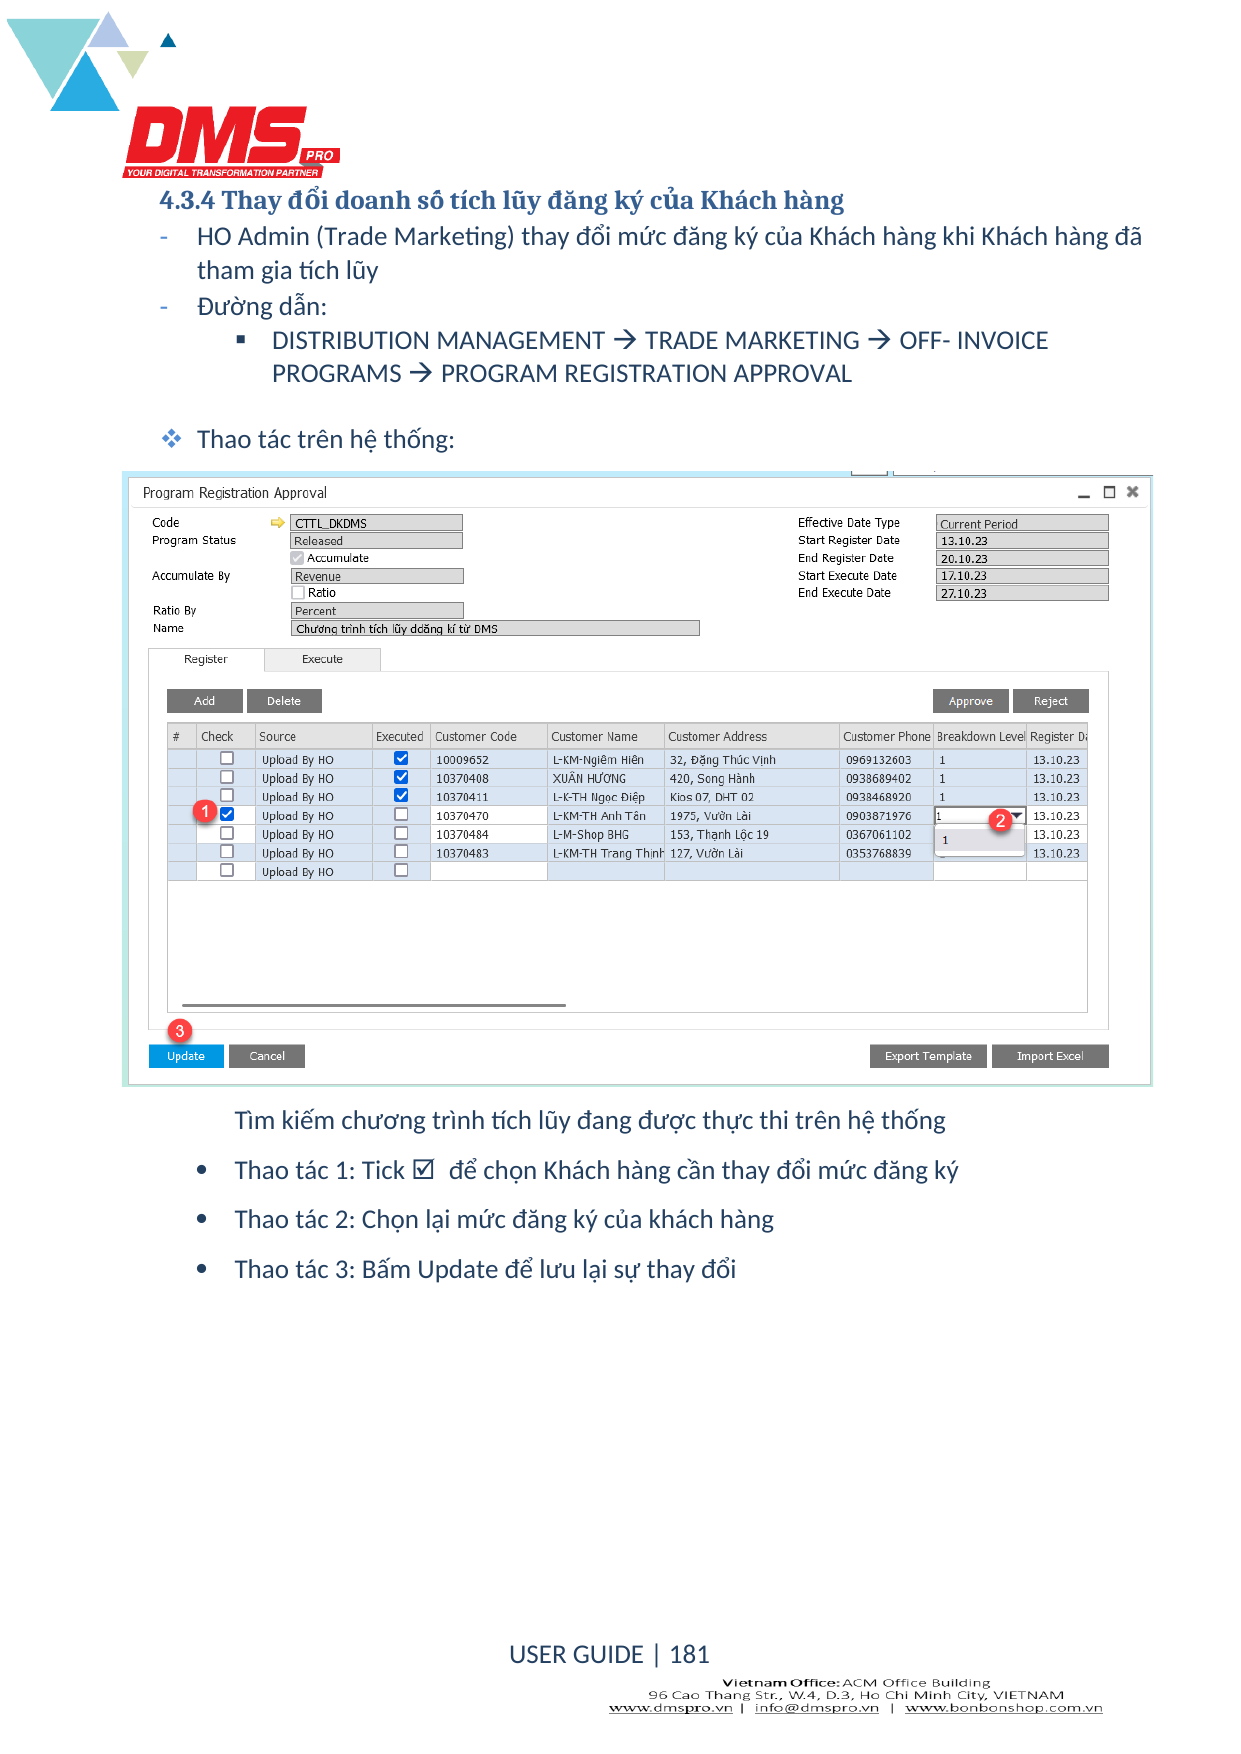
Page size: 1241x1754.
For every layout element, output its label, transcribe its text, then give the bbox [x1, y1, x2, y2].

list Tìm kiếm chương trình tích lũy đang được thực thi trên hệ thống [234, 1103, 1153, 1136]
list Đường dẫn: [159, 286, 1153, 323]
list HO Admin (Trade Marketing) thay đổi mức đăng ký của Khách hàng khi Khách hàng đã tham gia tích lũy [159, 217, 1153, 286]
picture [121, 471, 1154, 1087]
subtitle 4.3.4 Thay đổi doanh số tích lũy đăng ký của Khách hàng [122, 185, 1153, 217]
list Thao tác trên hệ thống: [159, 422, 1153, 455]
list DISTRIBUTION MANAGEMENT TRADE MARKETING OFF- INVOICE PROGRAMS PROGRAM REGISTRATION APPROVAL [234, 323, 1153, 389]
list Thao tác 1: Tick để chọn Khách hàng cần thay đổi mức đăng ký [197, 1153, 1153, 1186]
picture [5, 11, 340, 177]
list Thao tác 2: Chọn lại mức đăng ký của khách hàng [197, 1202, 1153, 1235]
list Thao tác 3: Bấm Update để lưu lại sự thay đổi [197, 1252, 1153, 1285]
